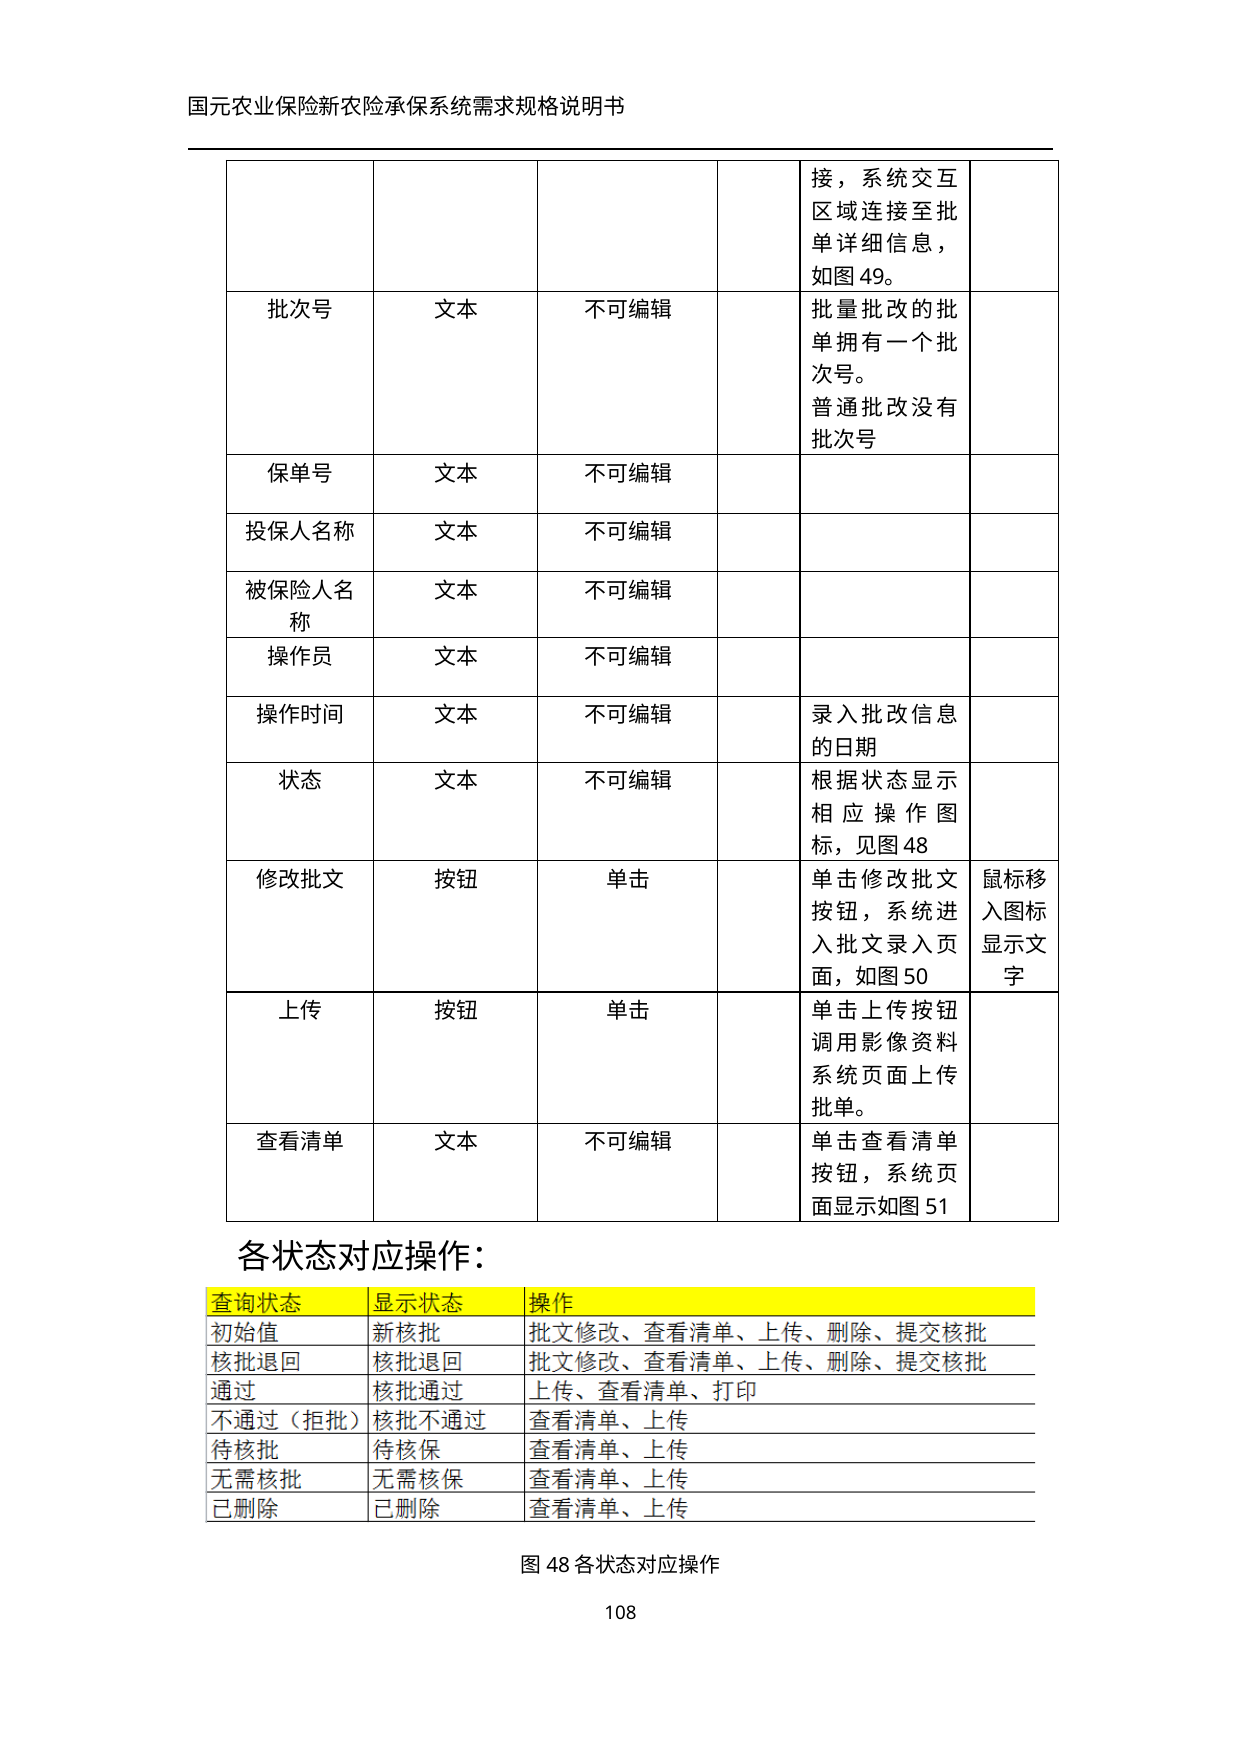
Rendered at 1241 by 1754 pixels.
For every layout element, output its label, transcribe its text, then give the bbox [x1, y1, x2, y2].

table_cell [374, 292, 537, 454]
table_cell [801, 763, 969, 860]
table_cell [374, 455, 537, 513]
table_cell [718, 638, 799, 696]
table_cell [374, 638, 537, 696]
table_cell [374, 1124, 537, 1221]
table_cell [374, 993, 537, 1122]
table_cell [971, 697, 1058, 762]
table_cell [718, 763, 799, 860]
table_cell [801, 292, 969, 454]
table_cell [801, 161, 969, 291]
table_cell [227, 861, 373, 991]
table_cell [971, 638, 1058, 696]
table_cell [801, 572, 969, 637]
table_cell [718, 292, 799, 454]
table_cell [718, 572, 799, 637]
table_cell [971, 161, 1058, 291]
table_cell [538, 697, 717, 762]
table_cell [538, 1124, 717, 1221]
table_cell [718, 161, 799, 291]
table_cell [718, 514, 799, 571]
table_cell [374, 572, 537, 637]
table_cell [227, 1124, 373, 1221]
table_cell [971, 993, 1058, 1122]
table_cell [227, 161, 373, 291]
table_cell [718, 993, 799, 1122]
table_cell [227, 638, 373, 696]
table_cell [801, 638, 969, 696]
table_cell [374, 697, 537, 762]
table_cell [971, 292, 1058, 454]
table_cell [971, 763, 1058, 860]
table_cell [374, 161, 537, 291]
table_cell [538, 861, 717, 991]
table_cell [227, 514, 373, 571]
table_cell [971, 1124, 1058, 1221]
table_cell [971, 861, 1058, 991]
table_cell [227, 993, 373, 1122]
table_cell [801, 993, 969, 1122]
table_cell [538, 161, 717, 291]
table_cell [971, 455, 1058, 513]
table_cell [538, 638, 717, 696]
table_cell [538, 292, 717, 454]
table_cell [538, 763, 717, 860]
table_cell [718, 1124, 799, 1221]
text 各状态对应操作： [237, 1222, 1053, 1287]
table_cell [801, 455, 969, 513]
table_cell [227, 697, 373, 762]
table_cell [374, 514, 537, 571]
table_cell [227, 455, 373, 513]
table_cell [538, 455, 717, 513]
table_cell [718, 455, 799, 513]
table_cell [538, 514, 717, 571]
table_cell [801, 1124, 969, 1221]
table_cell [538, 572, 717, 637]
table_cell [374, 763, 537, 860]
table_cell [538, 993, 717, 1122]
text 图 48各状态对应操作 [187, 1547, 1053, 1579]
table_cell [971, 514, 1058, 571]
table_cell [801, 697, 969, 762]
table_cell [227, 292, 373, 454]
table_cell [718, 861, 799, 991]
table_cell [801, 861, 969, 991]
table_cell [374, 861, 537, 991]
picture [205, 1287, 1036, 1523]
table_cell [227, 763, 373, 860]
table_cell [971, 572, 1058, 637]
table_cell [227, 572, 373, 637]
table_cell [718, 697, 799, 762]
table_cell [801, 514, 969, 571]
